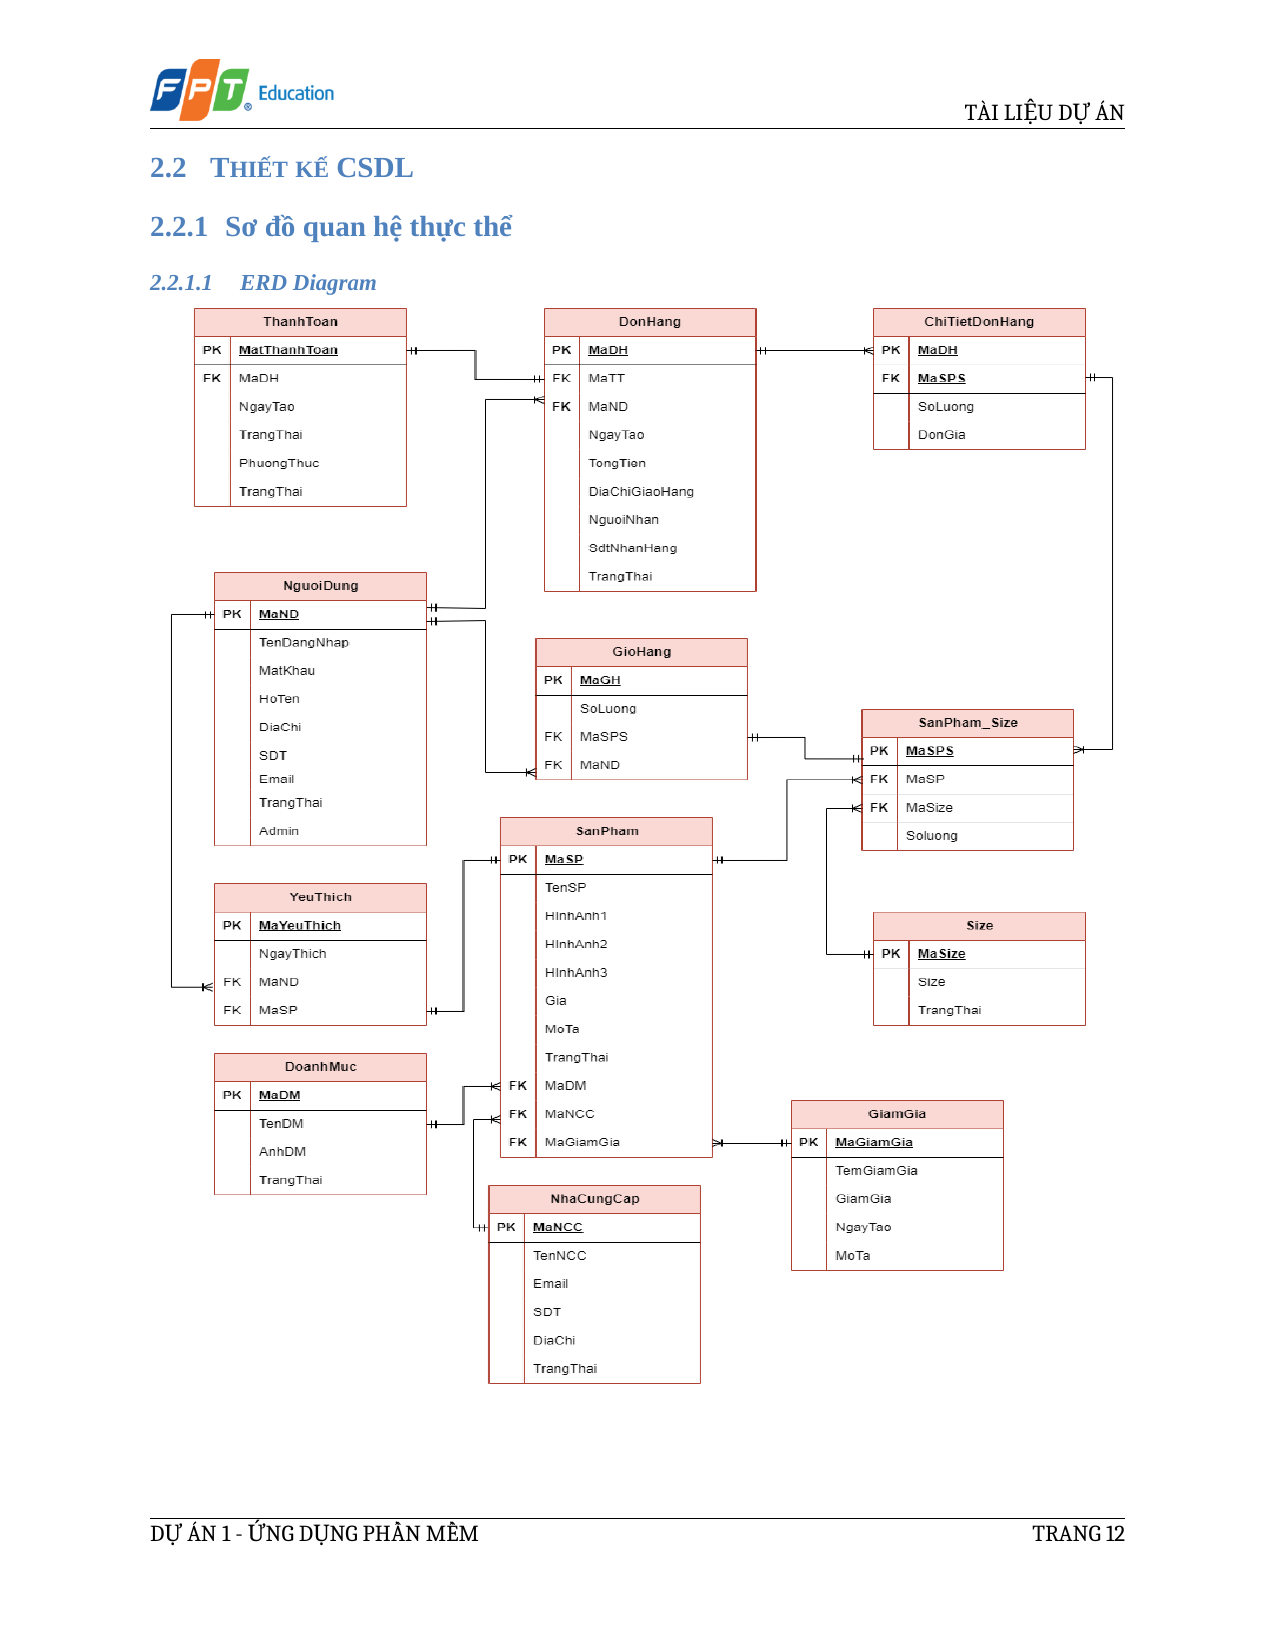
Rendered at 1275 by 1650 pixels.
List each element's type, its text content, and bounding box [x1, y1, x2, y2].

subtitle Sơ đồ quan hệ thực thể [150, 209, 1125, 243]
subtitle ERD Diagram [150, 269, 1125, 295]
picture [150, 298, 1136, 1394]
picture [150, 59, 336, 121]
subtitle Thiết kế CSDL [150, 150, 1125, 183]
